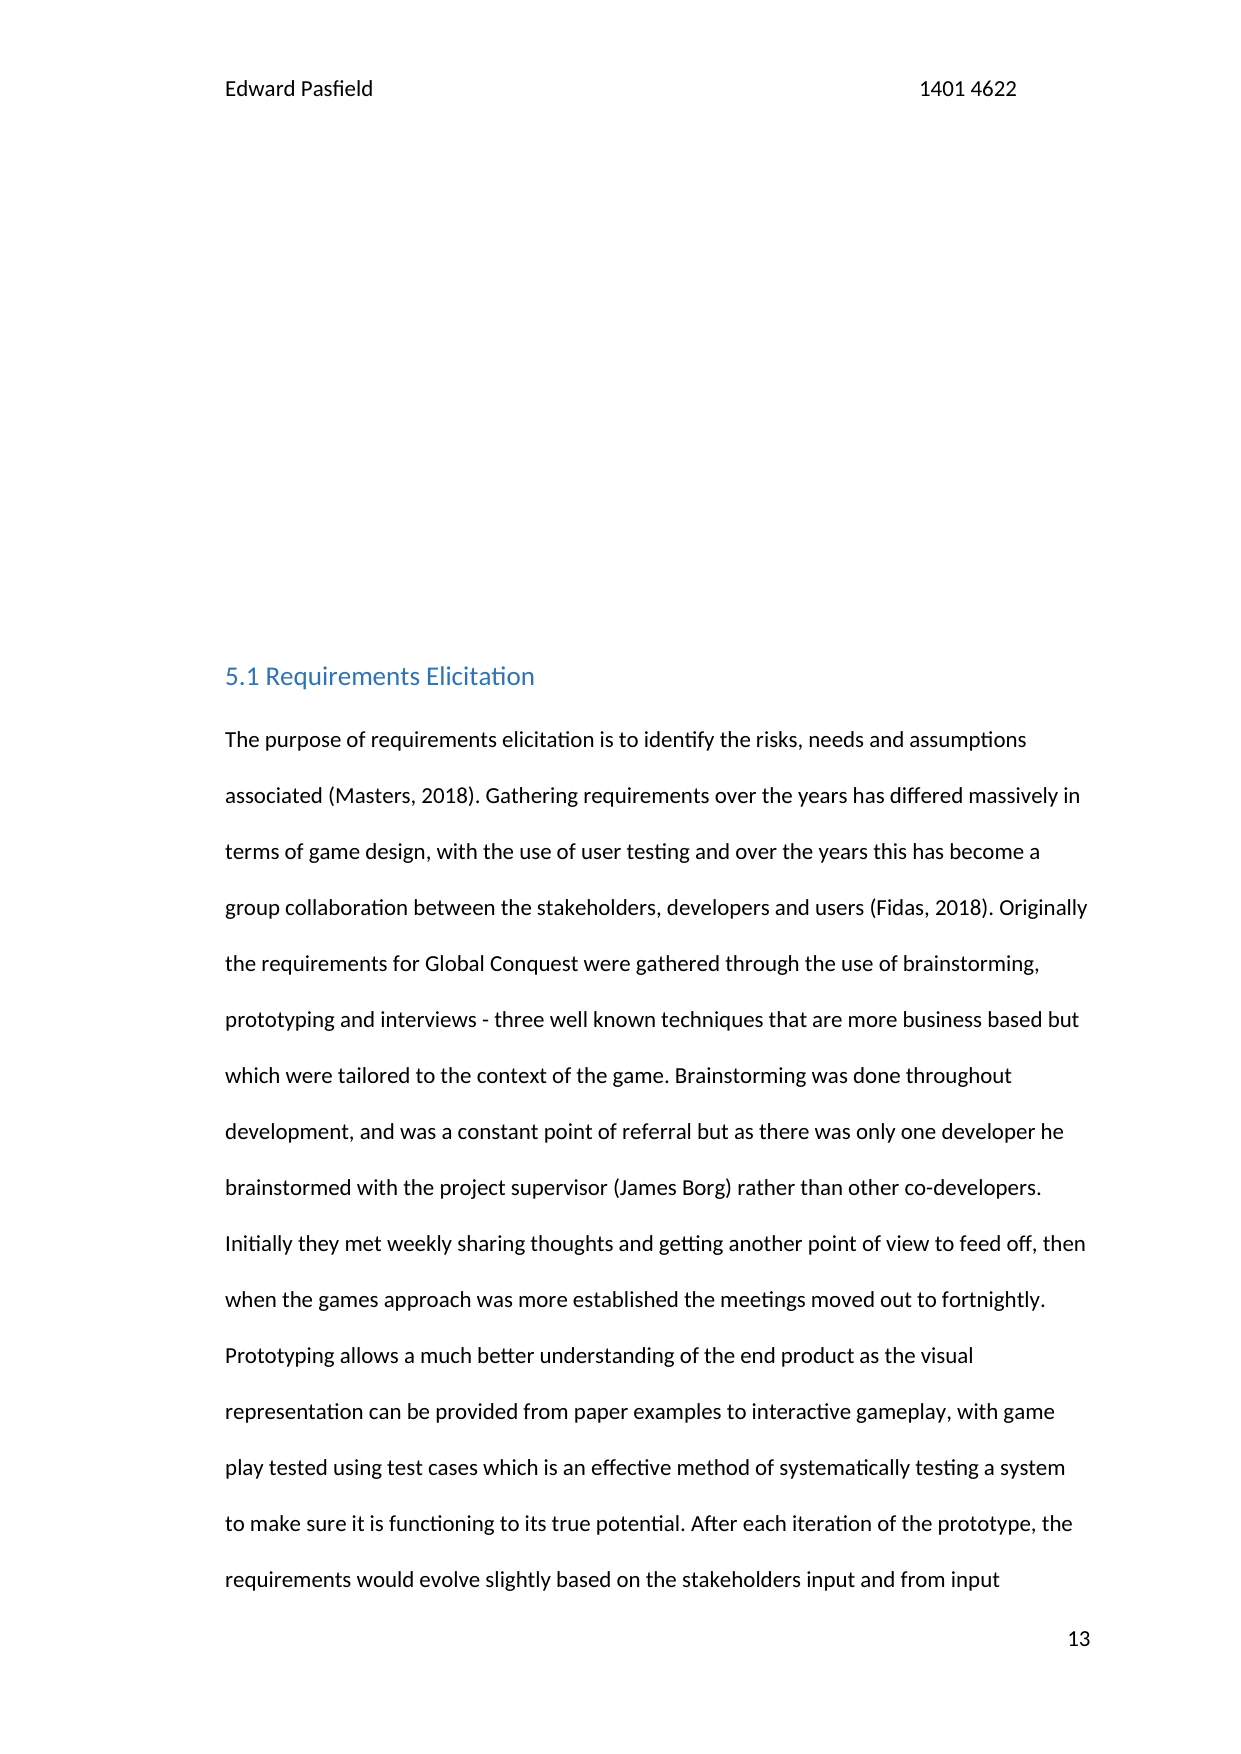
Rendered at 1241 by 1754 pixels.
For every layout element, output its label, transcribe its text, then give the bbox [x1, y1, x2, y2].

subtitle 5.1 Requirements Elicitation [225, 659, 1090, 692]
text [225, 725, 1090, 1594]
